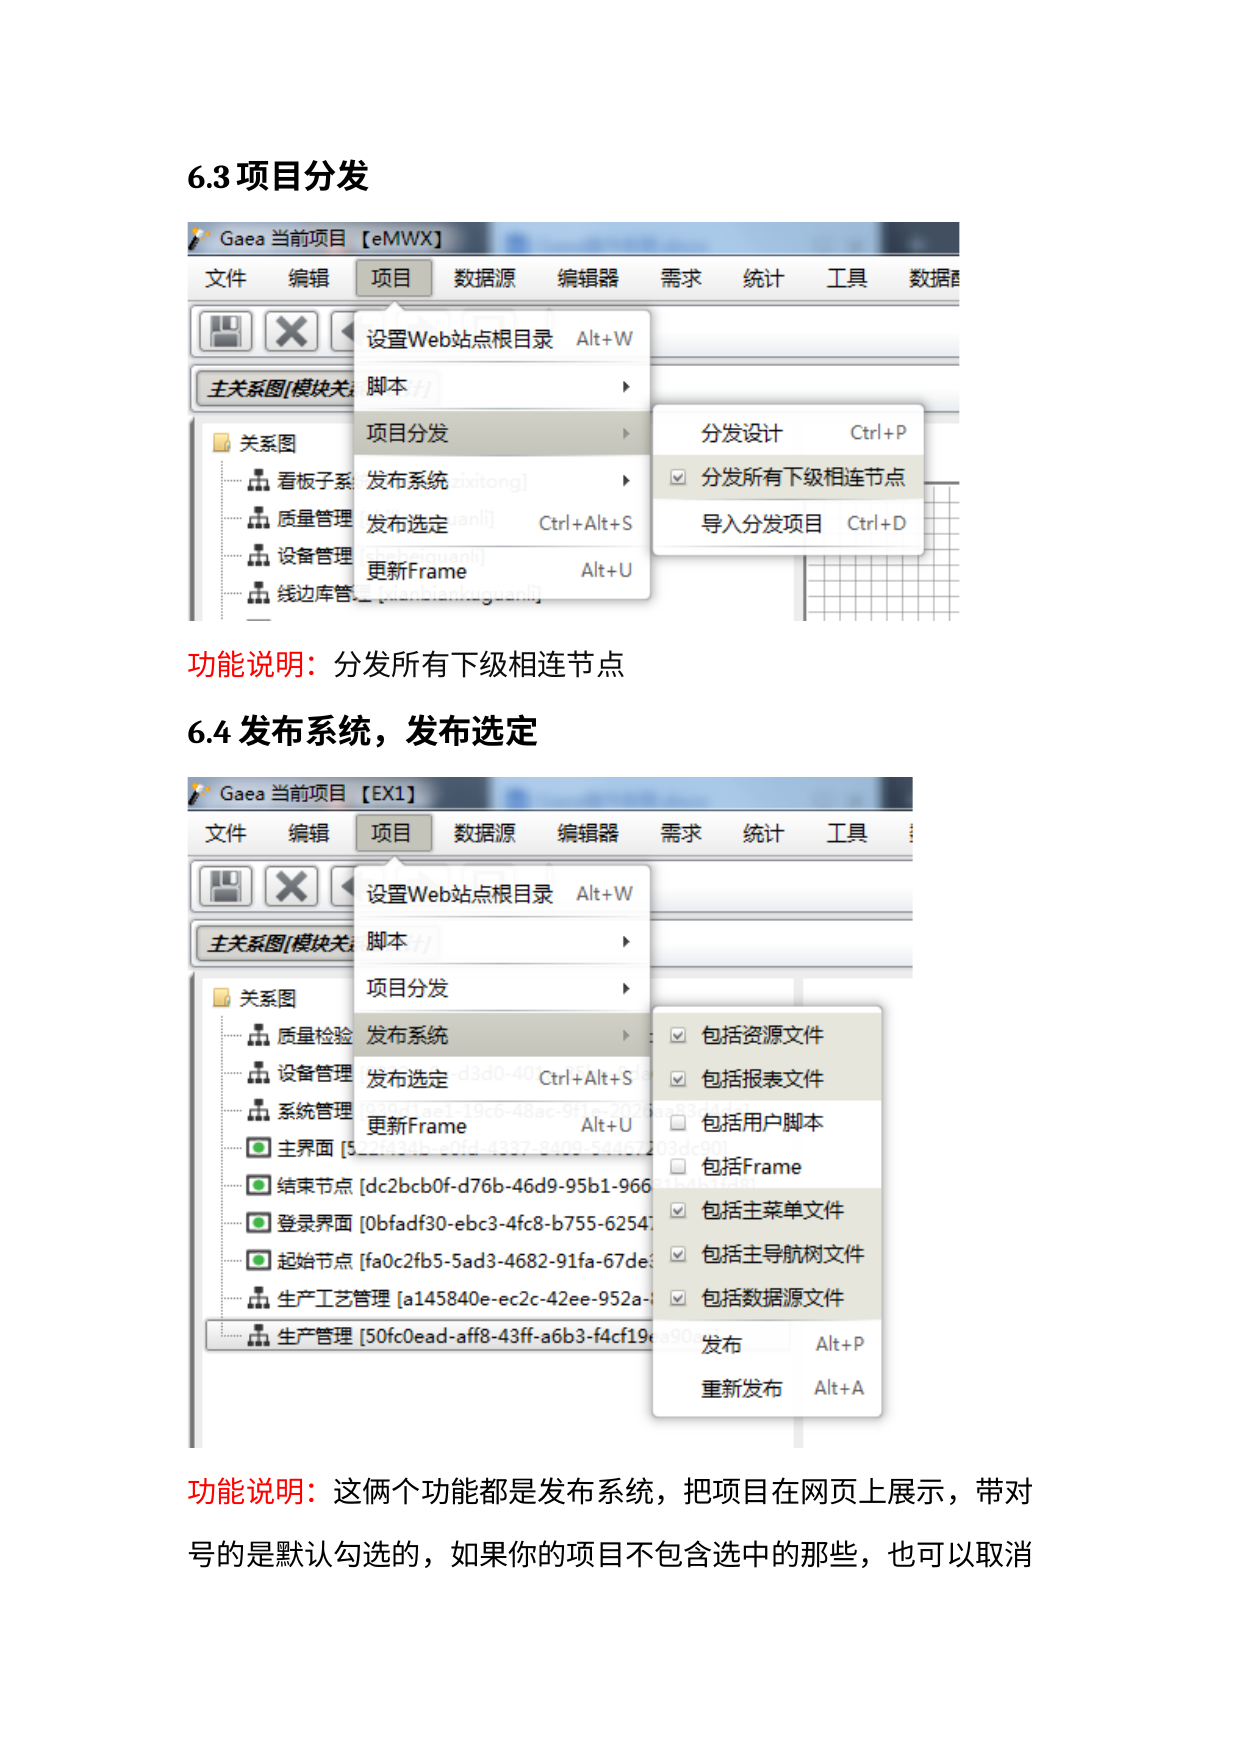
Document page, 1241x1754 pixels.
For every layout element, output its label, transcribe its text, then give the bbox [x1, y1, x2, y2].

subtitle 6.4发布系统，发布选定 [187, 705, 1053, 753]
picture [187, 222, 960, 621]
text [187, 1468, 1053, 1574]
picture [187, 777, 913, 1448]
subtitle 6.3项目分发 [187, 150, 1053, 198]
text 功能说明：分发所有下级相连节点 [187, 642, 1053, 684]
